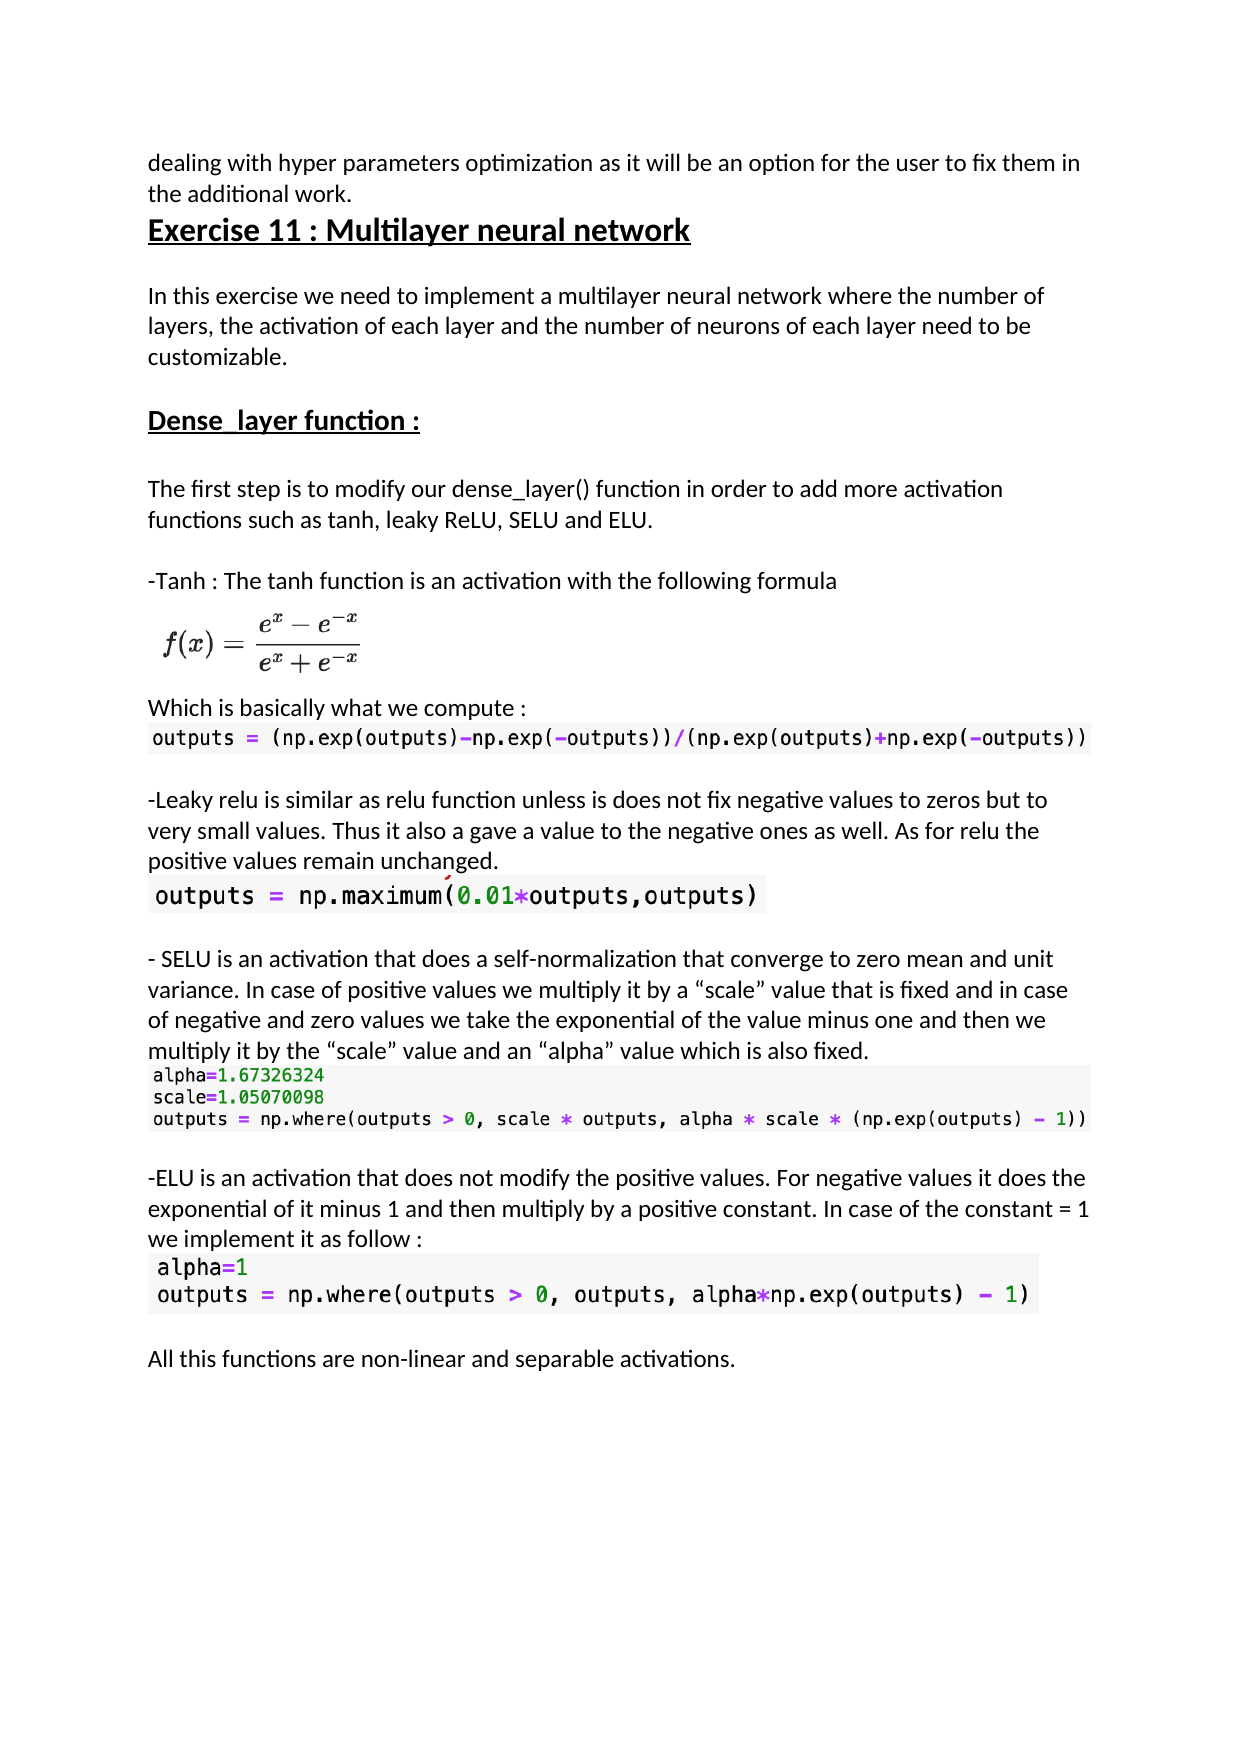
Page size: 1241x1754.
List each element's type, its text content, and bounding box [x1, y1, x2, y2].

text All this functions are non-linear and separable activations. [148, 1344, 1093, 1374]
text Exercise 11 : Multilayer neural network [148, 209, 1093, 249]
picture [147, 875, 767, 913]
text -Tanh : The tanh function is an activation with the following formula [148, 565, 1093, 595]
text - SELU is an activation that does a self-normalization that converge to zero mean and unit variance. In case of positive values we multiply it by a “scale” value that is fixed and in case of negative and zero values we take the exponential of the value minus one and then we multiply it by the “scale” value and an “alpha” value which is also fixed. [148, 943, 1093, 1065]
text The first step is to modify our dense_layer() function in order to add more activation functions such as tanh, leaky ReLU, SELU and ELU. [148, 473, 1093, 534]
text -Leaky relu is similar as relu function unless is does not fix negative values to zeros but to very small values. Thus it also a gave a value to the negative ones as well. As for relu the positive values remain unchanged. [148, 784, 1093, 913]
picture [153, 595, 370, 692]
picture [147, 1253, 1039, 1314]
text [148, 148, 1093, 209]
text Dense_layer function : [148, 402, 1093, 438]
text In this exercise we need to implement a multilayer neural network where the number of layers, the activation of each layer and the number of neurons of each layer need to be customizable. [148, 280, 1093, 371]
picture [147, 1065, 1092, 1132]
picture [147, 722, 1092, 754]
